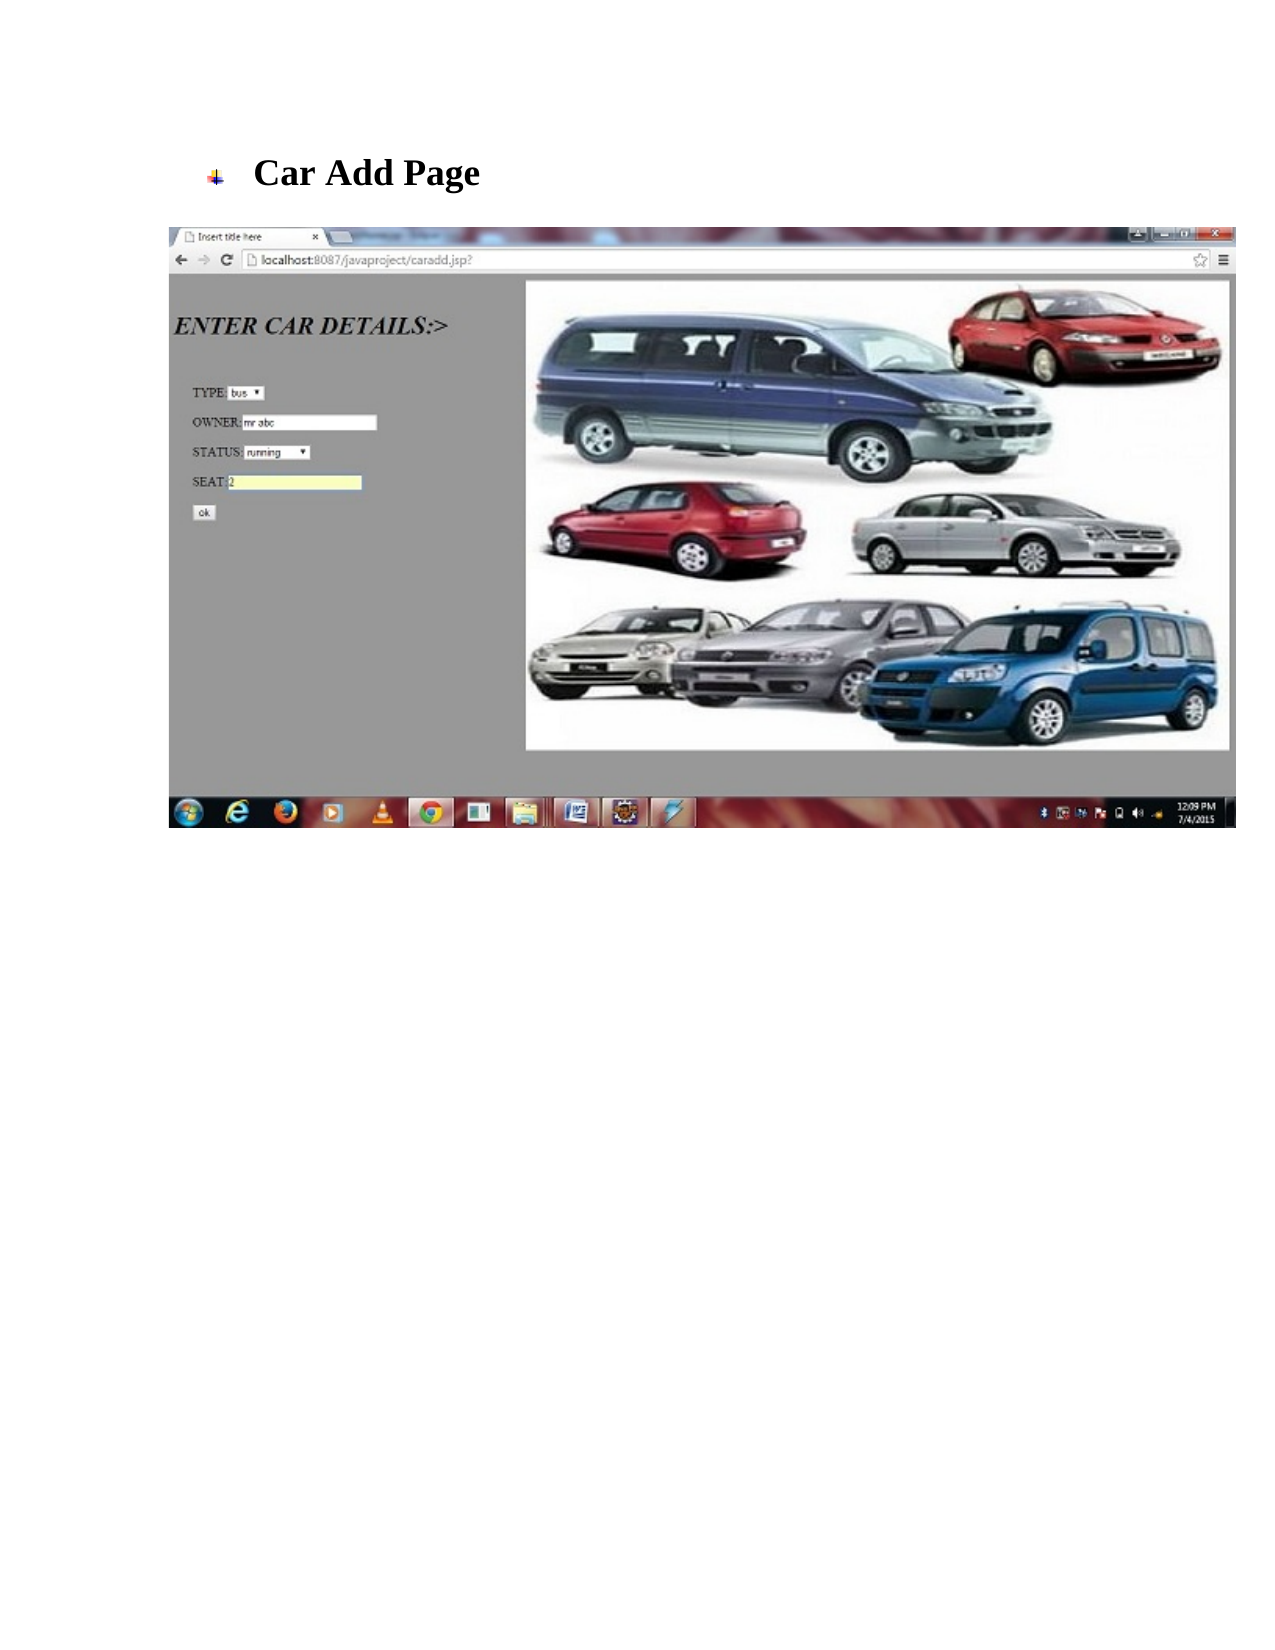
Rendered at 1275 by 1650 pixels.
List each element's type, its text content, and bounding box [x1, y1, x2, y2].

list Car Add Page [206, 150, 1087, 193]
picture [168, 227, 1236, 828]
picture [207, 168, 224, 185]
